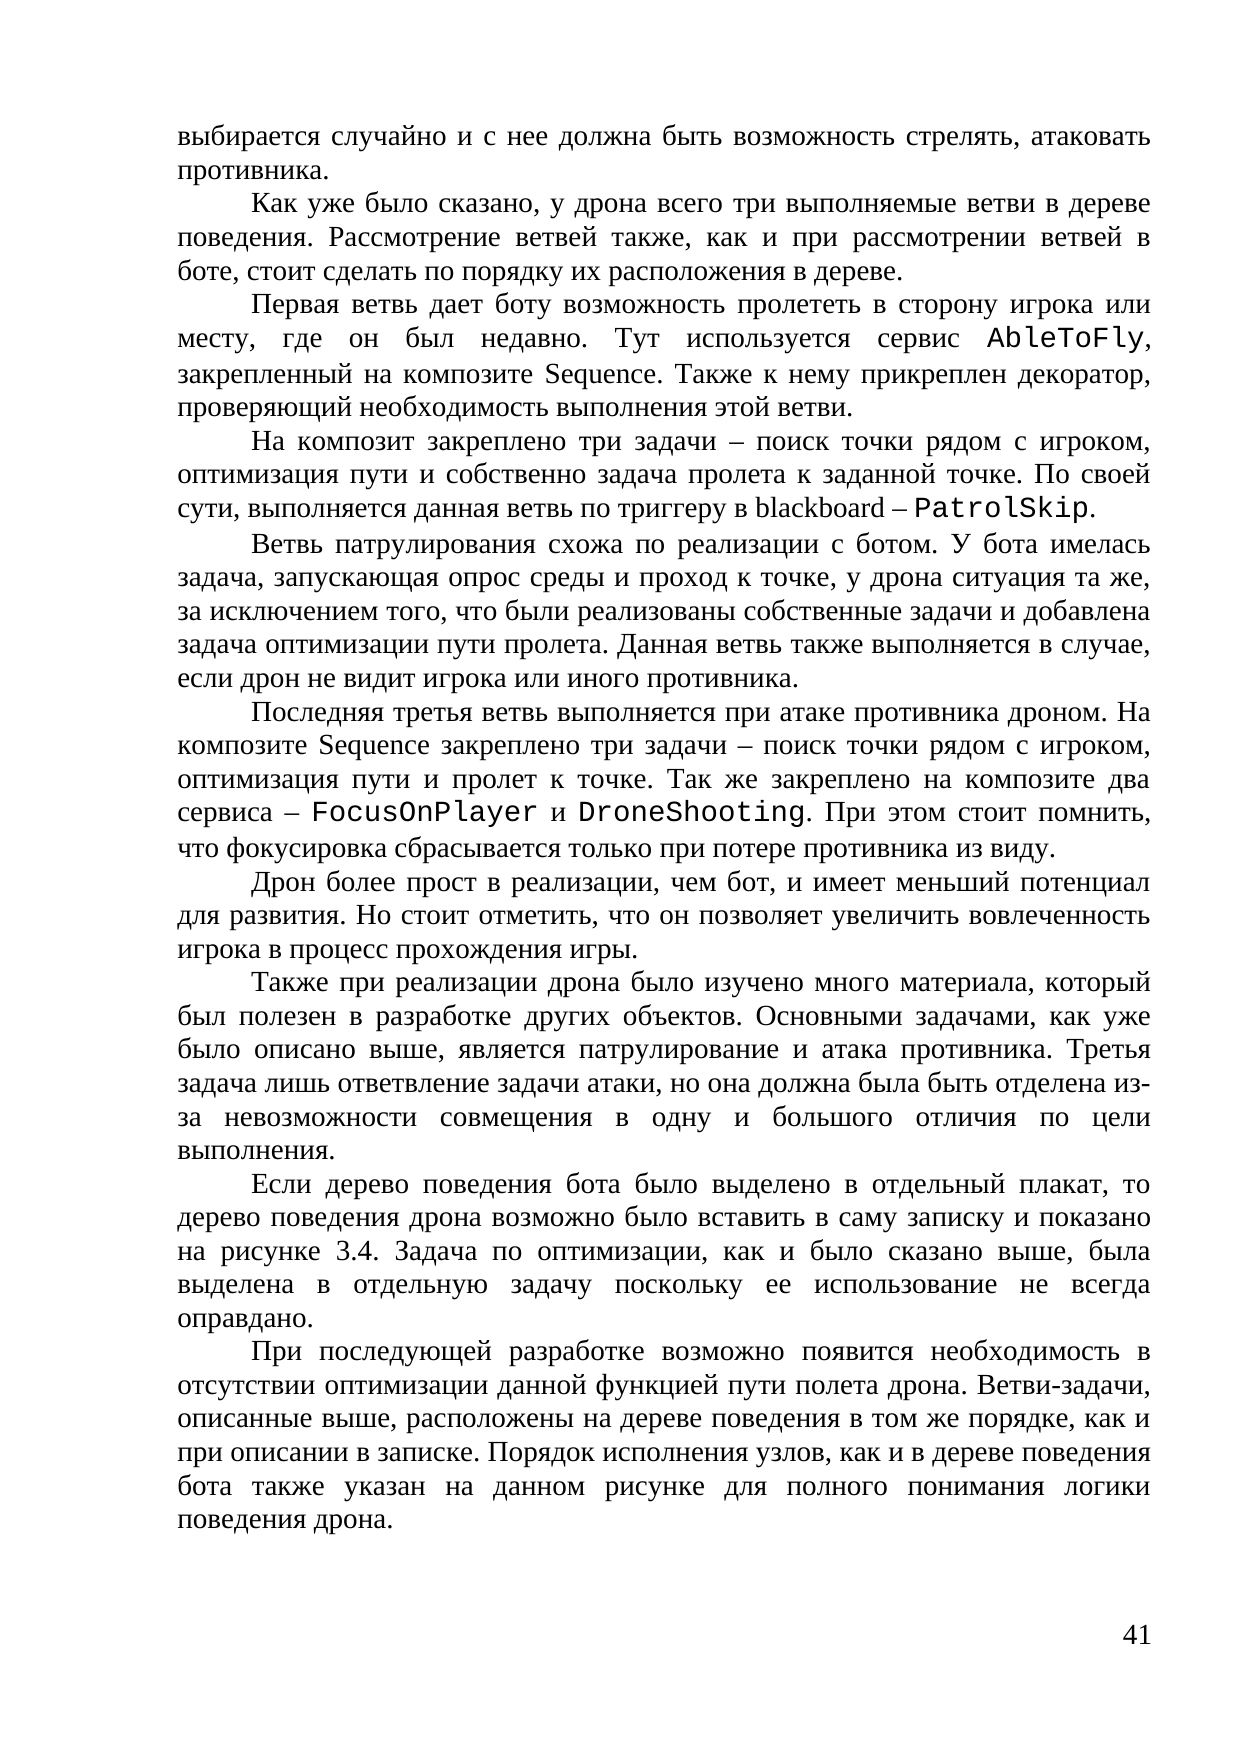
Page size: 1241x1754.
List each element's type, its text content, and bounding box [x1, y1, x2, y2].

text Также при реализации дрона было изучено много материала, который был полезен в разработке других объектов. Основными задачами, как уже было описано выше, является патрулирование и атака противника. Третья задача лишь ответвление задачи атаки, но она должна была быть отделена из-за невозможности совмещения в одну и большого отличия по цели выполнения. [177, 964, 1152, 1166]
text Дрон более прост в реализации, чем бот, и имеет меньший потенциал для развития. Но стоит отметить, что он позволяет увеличить вовлеченность игрока в процесс прохождения игры. [177, 864, 1152, 964]
text Ветвь патрулирования схожа по реализации с ботом. У бота имелась задача, запускающая опрос среды и проход к точке, у дрона ситуация та же, за исключением того, что были реализованы собственные задачи и добавлена задача оптимизации пути пролета. Данная ветвь также выполняется в случае, если дрон не видит игрока или иного противника. [177, 526, 1152, 694]
text Если дерево поведения бота было выделено в отдельный плакат, то дерево поведения дрона возможно было вставить в саму записку и показано на рисунке 3.4. Задача по оптимизации, как и было сказано выше, была выделена в отдельную задачу поскольку ее использование не всегда оправдано. [177, 1166, 1152, 1333]
text На композит закреплено три задачи – поиск точки рядом с игроком, оптимизация пути и собственно задача пролета к заданной точке. По своей сути, выполняется данная ветвь по триггеру в blackboard – PatrolSkip. [177, 423, 1152, 526]
text При последующей разработке возможно появится необходимость в отсутствии оптимизации данной функцией пути полета дрона. Ветви-задачи, описанные выше, расположены на дереве поведения в том же порядке, как и при описании в записке. Порядок исполнения узлов, как и в дереве поведения бота также указан на данном рисунке для полного понимания логики поведения дрона. [177, 1333, 1152, 1535]
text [177, 118, 1152, 186]
text Последняя третья ветвь выполняется при атаке противника дроном. На композите Sequence закреплено три задачи – поиск точки рядом с игроком, оптимизация пути и пролет к точке. Так же закреплено на композите два сервиса – FocusOnPlayer и DroneShooting. При этом стоит помнить, что фокусировка сбрасывается только при потере противника из виду. [177, 694, 1152, 864]
text Первая ветвь дает боту возможность пролететь в сторону игрока или месту, где он был недавно. Тут используется сервис AbleToFly, закрепленный на композите Sequence. Также к нему прикреплен декоратор, проверяющий необходимость выполнения этой ветви. [177, 286, 1152, 423]
text Как уже было сказано, у дрона всего три выполняемые ветви в дереве поведения. Рассмотрение ветвей также, как и при рассмотрении ветвей в боте, стоит сделать по порядку их расположения в дереве. [177, 186, 1152, 286]
